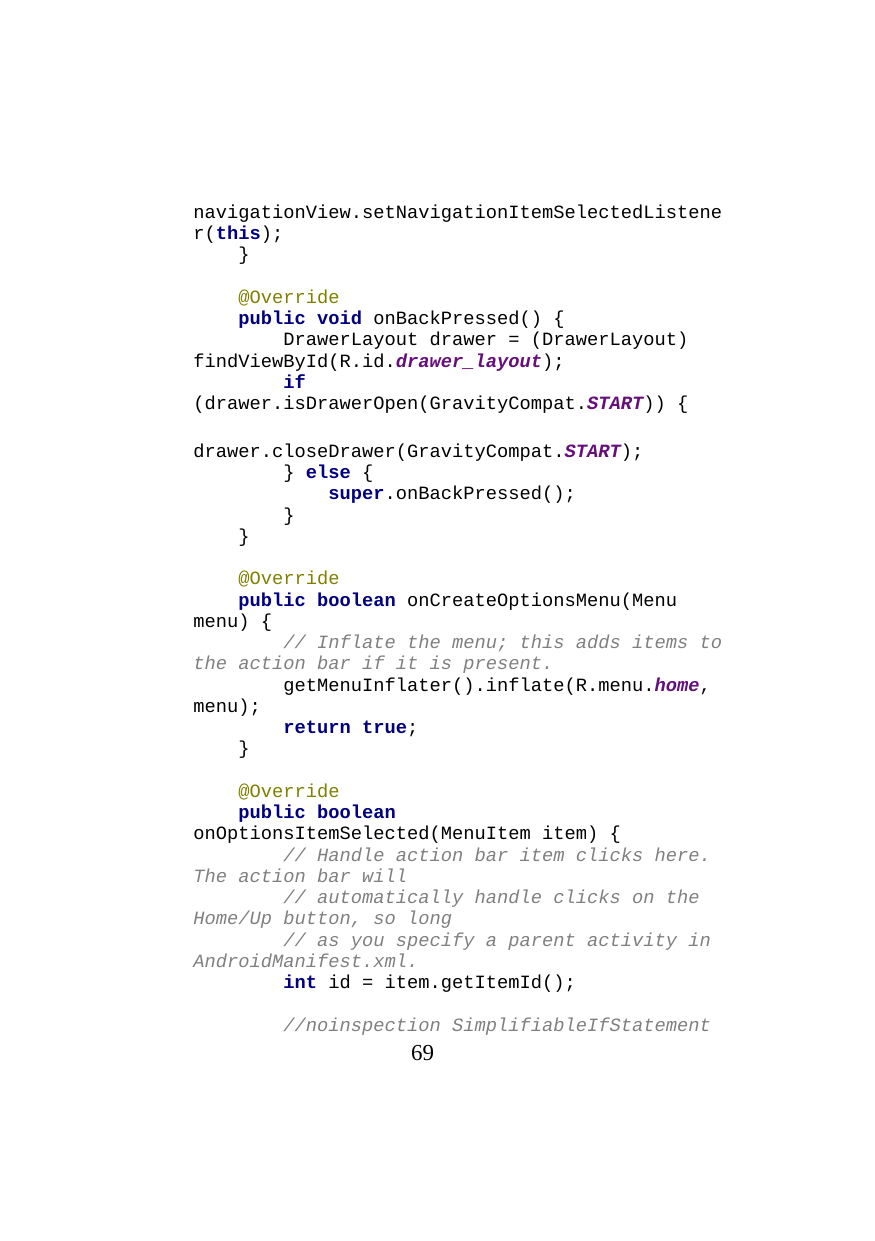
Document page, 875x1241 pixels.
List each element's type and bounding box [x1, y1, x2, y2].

text [193, 203, 726, 1037]
